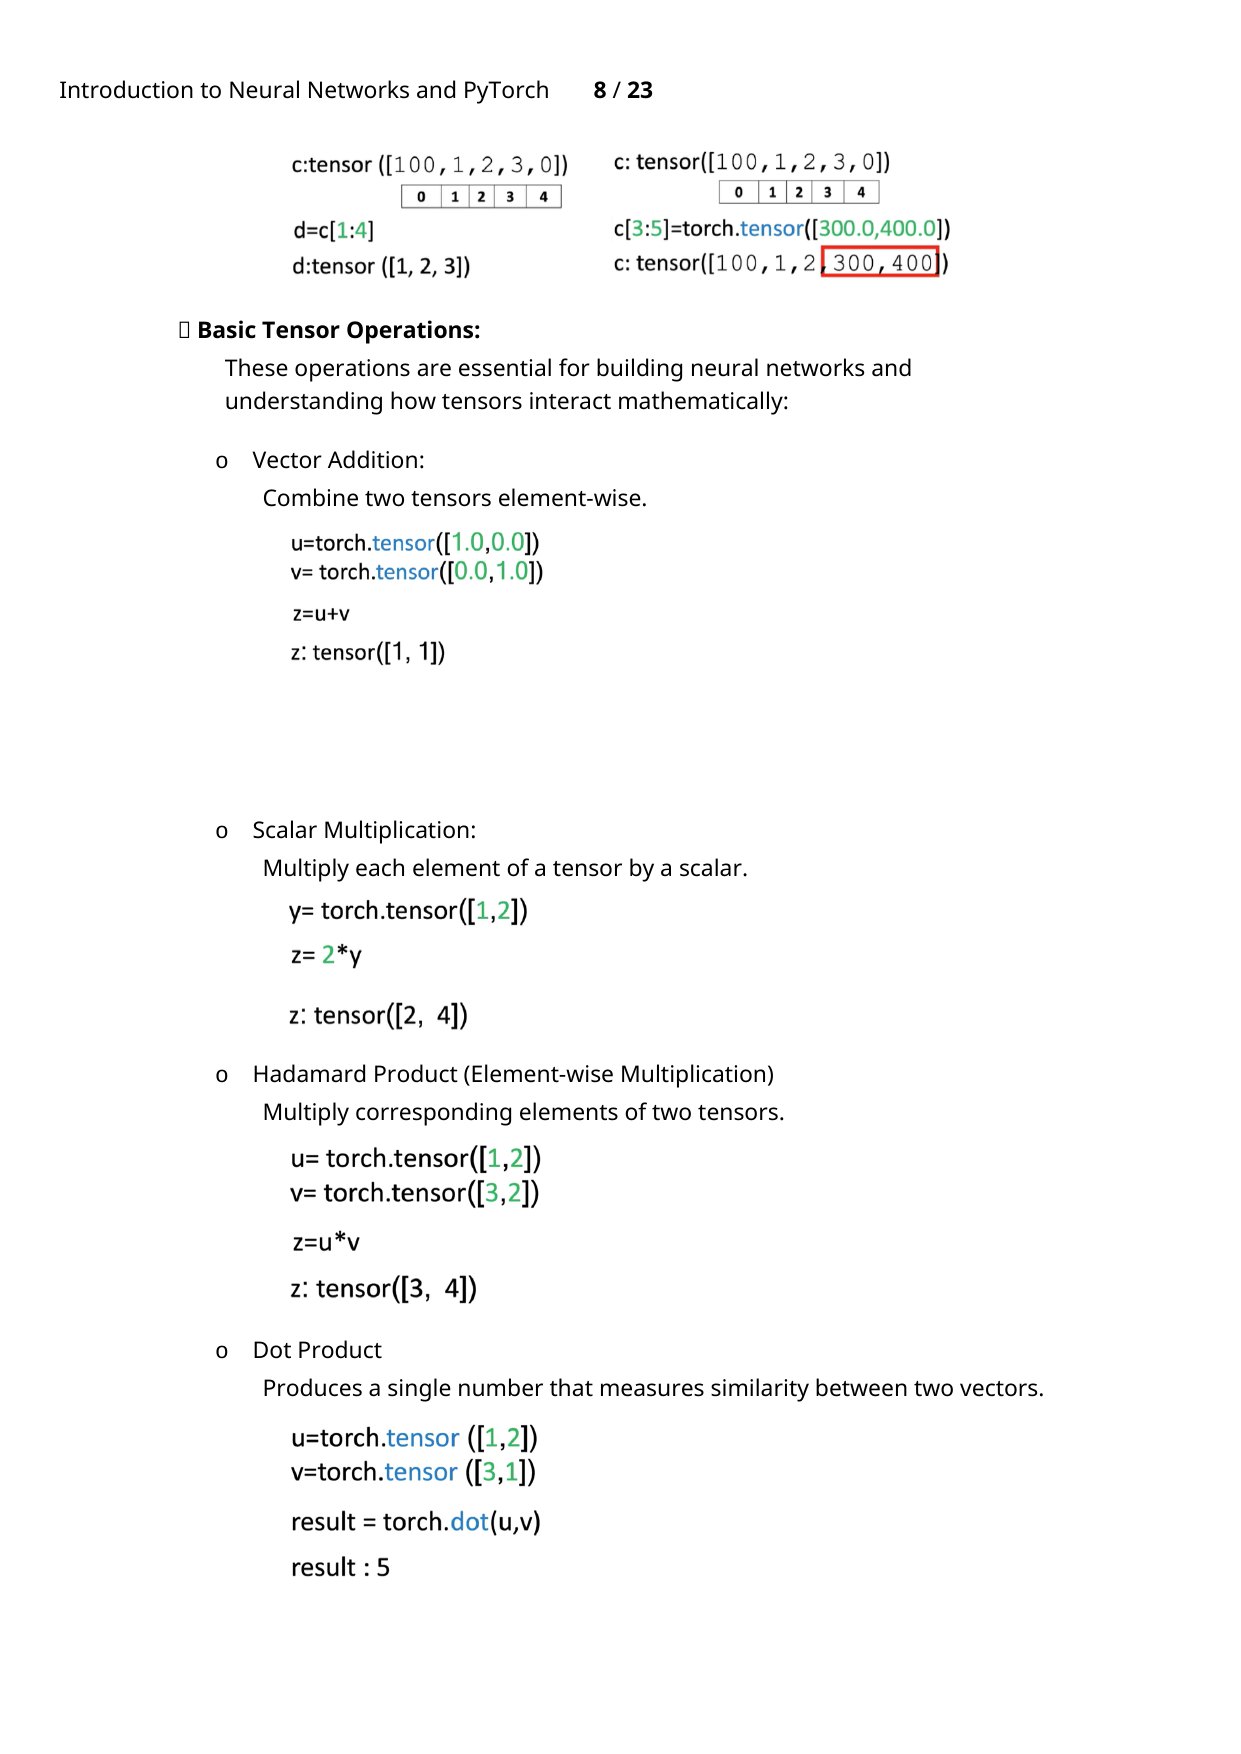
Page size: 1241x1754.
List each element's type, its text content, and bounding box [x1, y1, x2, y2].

picture [283, 528, 550, 669]
list Multiply corresponding elements of two tensors. [262, 1096, 1063, 1127]
list Multiply each element of a tensor by a scalar. [262, 852, 1063, 883]
picture [283, 147, 963, 287]
list Scalar Multiplication: [215, 813, 1063, 845]
picture [283, 1142, 550, 1307]
picture [283, 1418, 550, 1581]
list Hadamard Product (Element-wise Multiplication) [215, 1058, 1063, 1089]
text 🔸 Basic Tensor Operations: [177, 313, 1063, 345]
picture [283, 897, 550, 1031]
text These operations are essential for building neural networks and understanding how tensors interact mathematically: [224, 351, 1063, 416]
list Vector Addition: [215, 444, 1063, 475]
list Combine two tensors element-wise. [262, 482, 1063, 513]
list Produces a single number that measures similarity between two vectors. [262, 1372, 1063, 1403]
list Dot Product [215, 1334, 1063, 1366]
